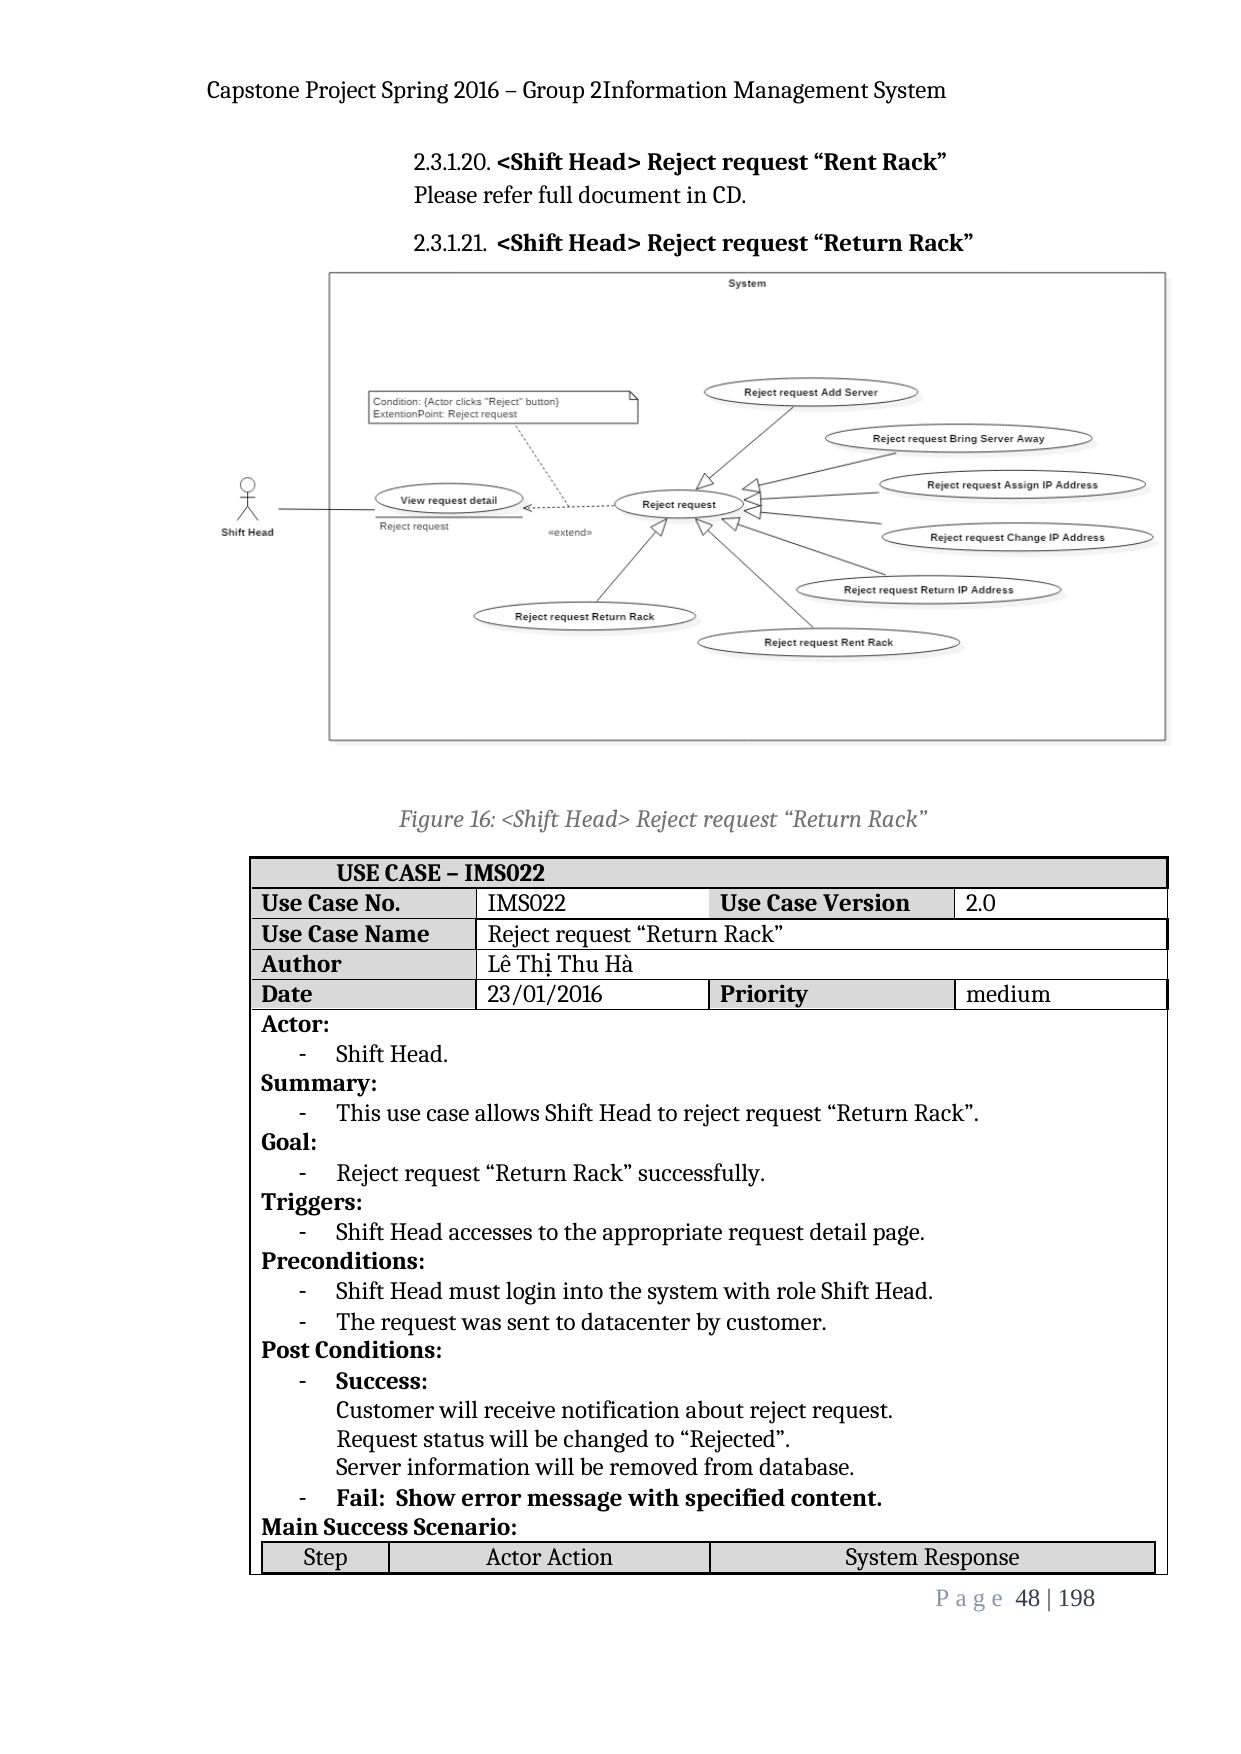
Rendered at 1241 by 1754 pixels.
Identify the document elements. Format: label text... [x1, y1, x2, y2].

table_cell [251, 1010, 1167, 1574]
table_cell Use Case Version [709, 889, 954, 918]
subtitle <Shift Head> Reject request “Return Rack” [413, 228, 1122, 257]
table_cell Lê Thị Thu Hà [477, 950, 1167, 979]
table_cell Use Case Name [251, 919, 475, 949]
table_cell medium [956, 980, 1166, 1008]
table_cell 2.0 [955, 889, 1167, 918]
text Please refer full document in CD. [413, 181, 1122, 209]
table_header USE CASE – IMS022 [251, 859, 1166, 887]
table_cell Reject request “Return Rack” [477, 920, 1166, 949]
picture [206, 261, 1182, 755]
table_cell 23/01/2016 [477, 980, 708, 1008]
table_cell Author [251, 950, 476, 979]
subtitle <Shift Head> Reject request “Rent Rack” [413, 148, 1122, 176]
text Figure 16: <Shift Head> Reject request “Return Rack” [207, 804, 1122, 833]
table_cell Priority [710, 980, 954, 1008]
table_cell Use Case No. [251, 888, 476, 918]
table_cell Date [251, 980, 475, 1008]
table_cell IMS022 [477, 889, 709, 918]
